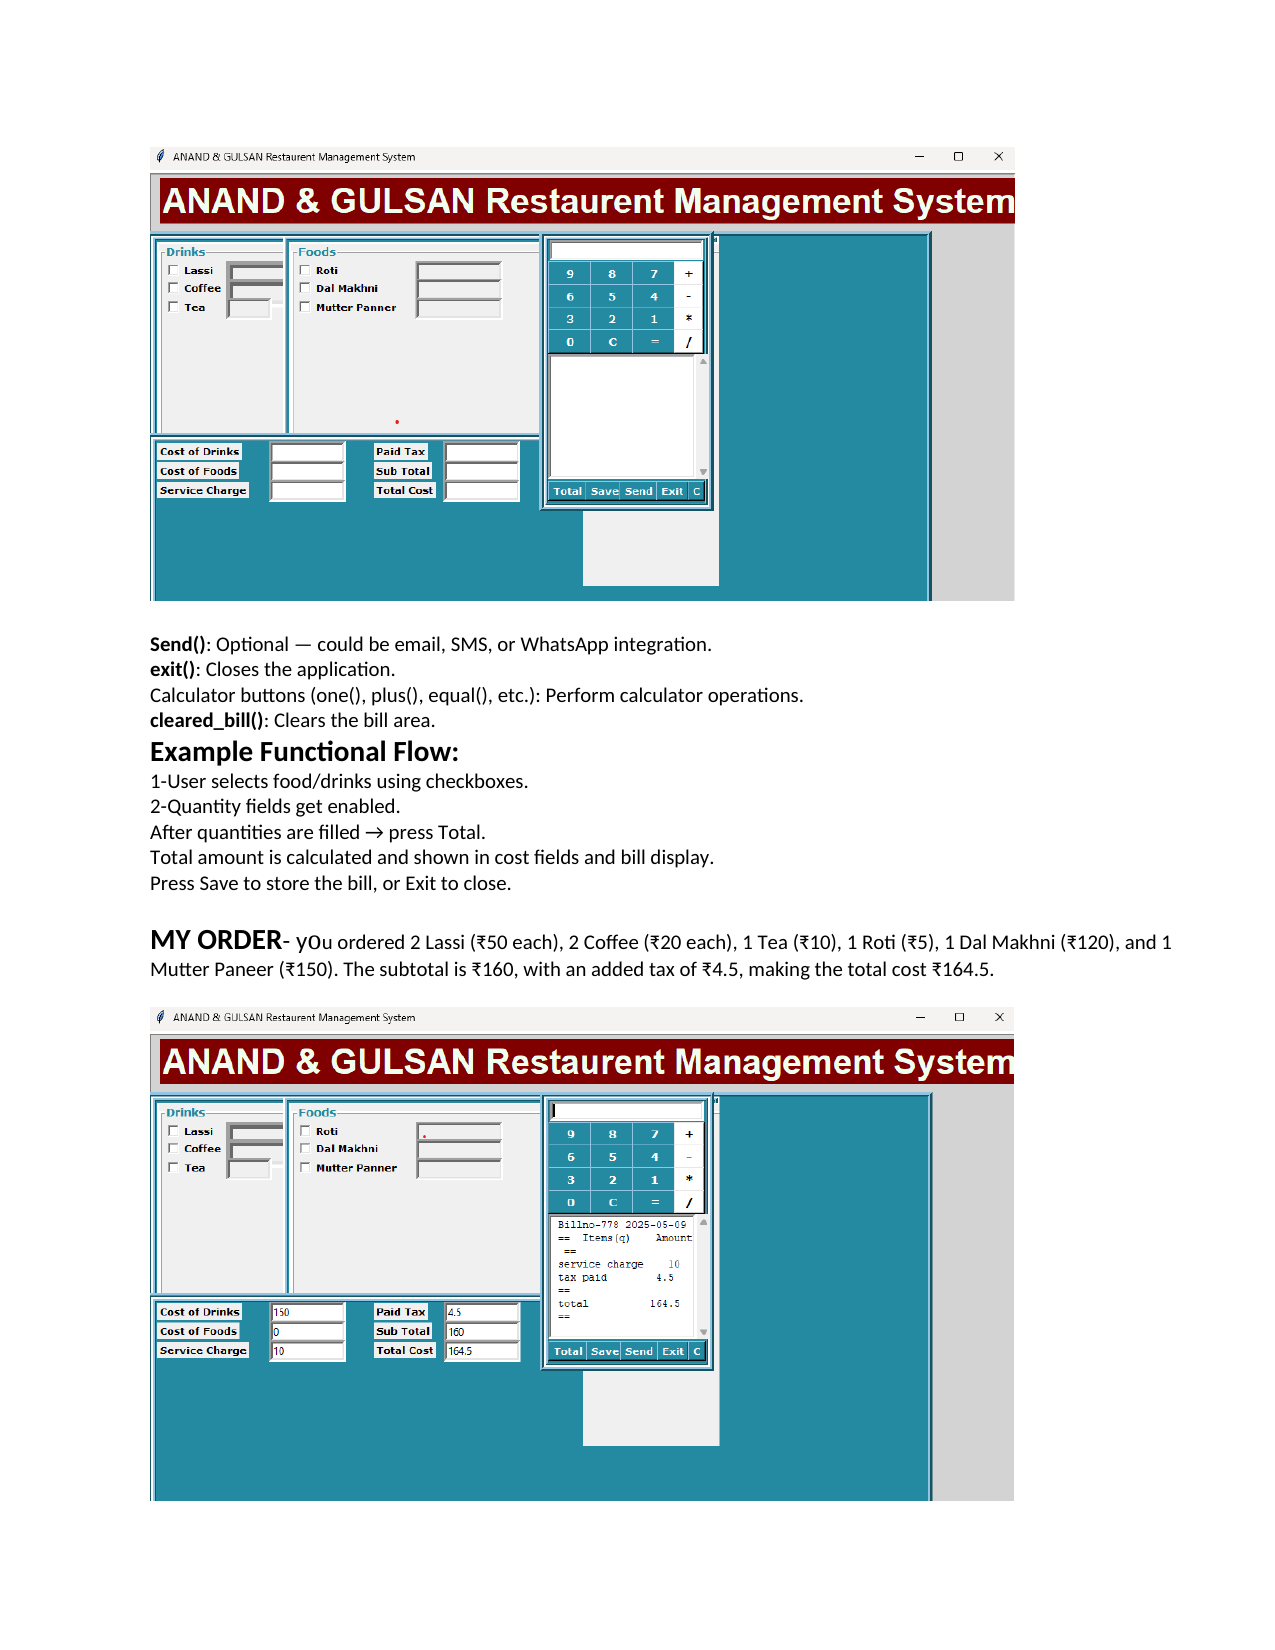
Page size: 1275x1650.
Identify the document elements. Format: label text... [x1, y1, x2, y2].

text Example Functional Flow: [150, 733, 1200, 768]
text exit(): Closes the application. [150, 656, 1200, 682]
text Calculator buttons (one(), plus(), equal(), etc.): Perform calculator operations. [150, 682, 1200, 707]
text After quantities are filled → press Total. [150, 819, 1200, 844]
list Quantity fields get enabled. [150, 794, 1200, 819]
picture [150, 1007, 1014, 1501]
picture [150, 147, 1015, 601]
text cleared_bill(): Clears the bill area. [150, 707, 1200, 733]
text Press Save to store the bill, or Exit to close. [150, 870, 1200, 895]
text Send(): Optional — could be email, SMS, or WhatsApp integration. [150, 631, 1200, 656]
text Total amount is calculated and shown in cost fields and bill display. [150, 844, 1200, 870]
list User selects food/drinks using checkboxes. [150, 768, 1200, 794]
text MY ORDER- you ordered 2 Lassi (₹50 each), 2 Coffee (₹20 each), 1 Tea (₹10), 1 Roti (₹5), 1 Dal Makhni (₹120), and 1 Mutter Paneer (₹150). The subtotal is ₹160, with an added tax of ₹4.5, making the total cost ₹164.5. [150, 921, 1200, 982]
